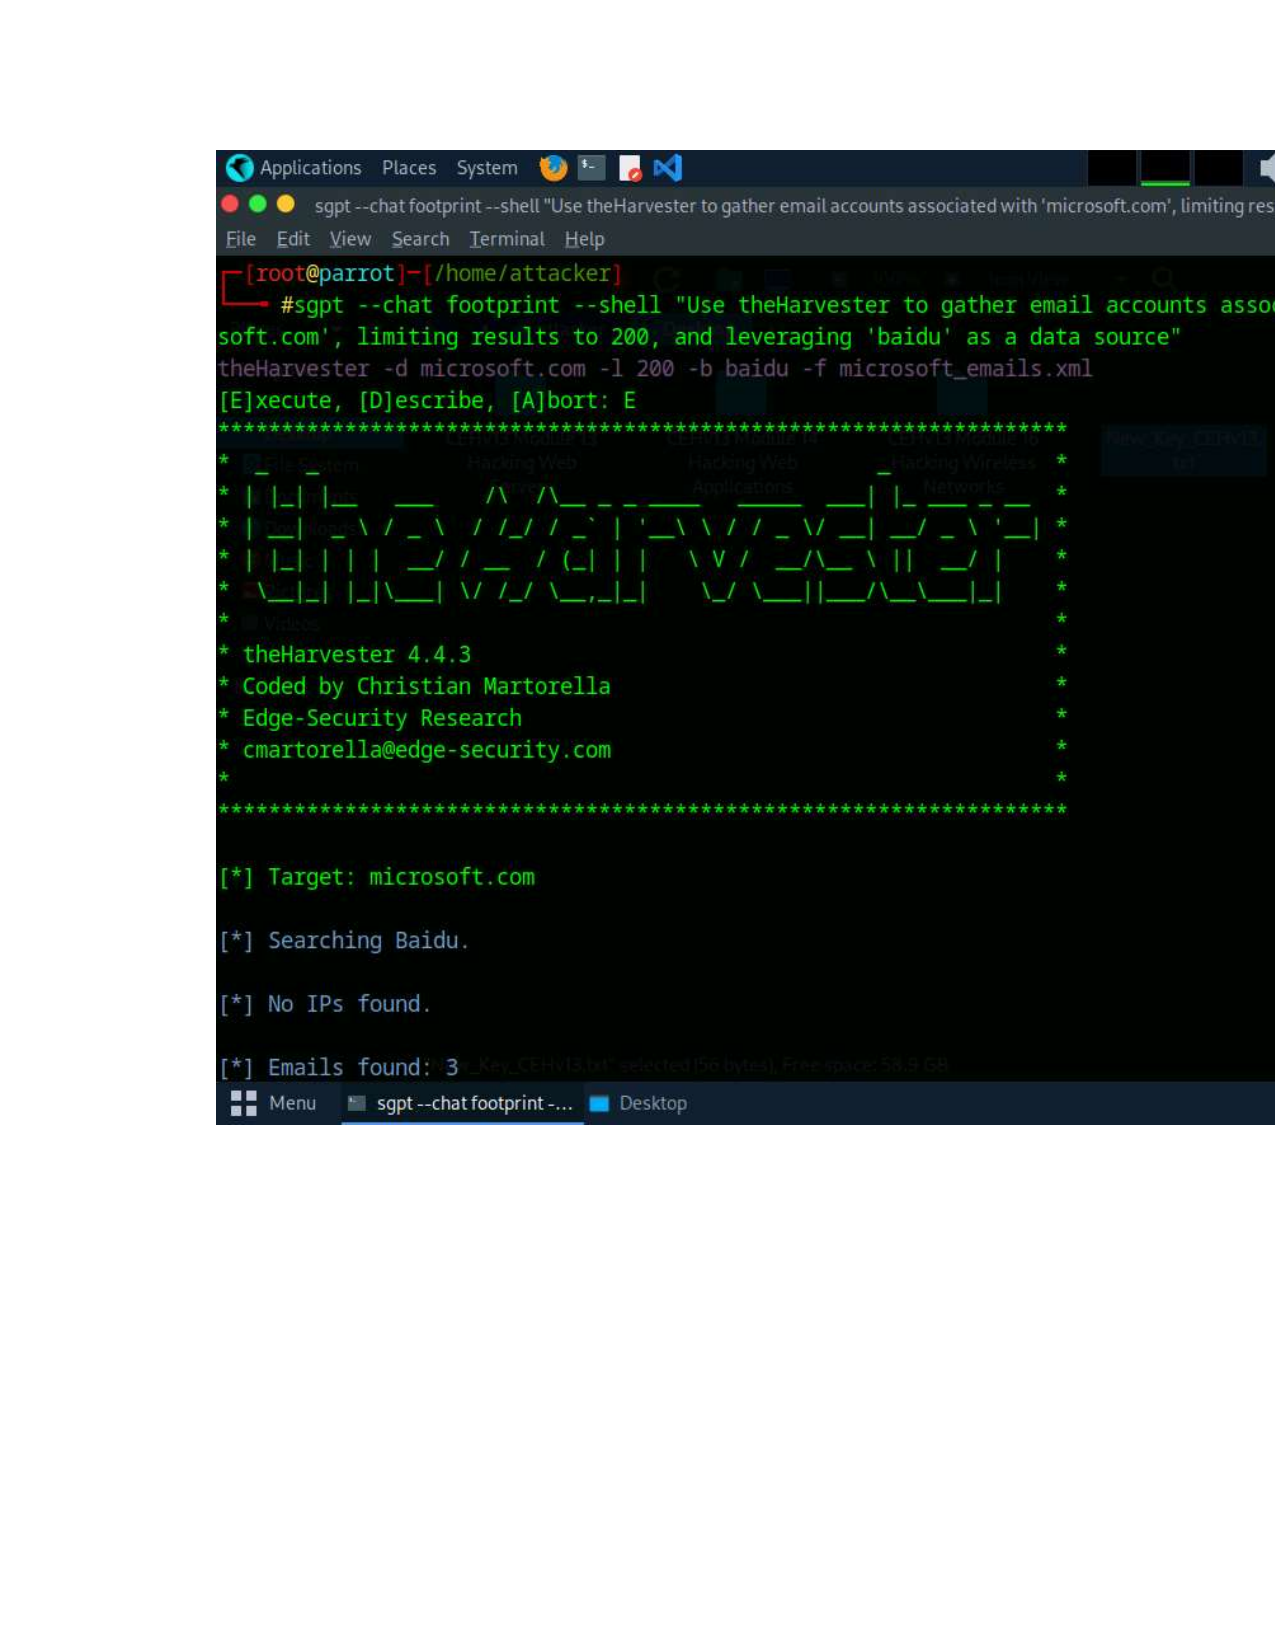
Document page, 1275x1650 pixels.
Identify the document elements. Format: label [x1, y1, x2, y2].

picture [216, 150, 1275, 1125]
